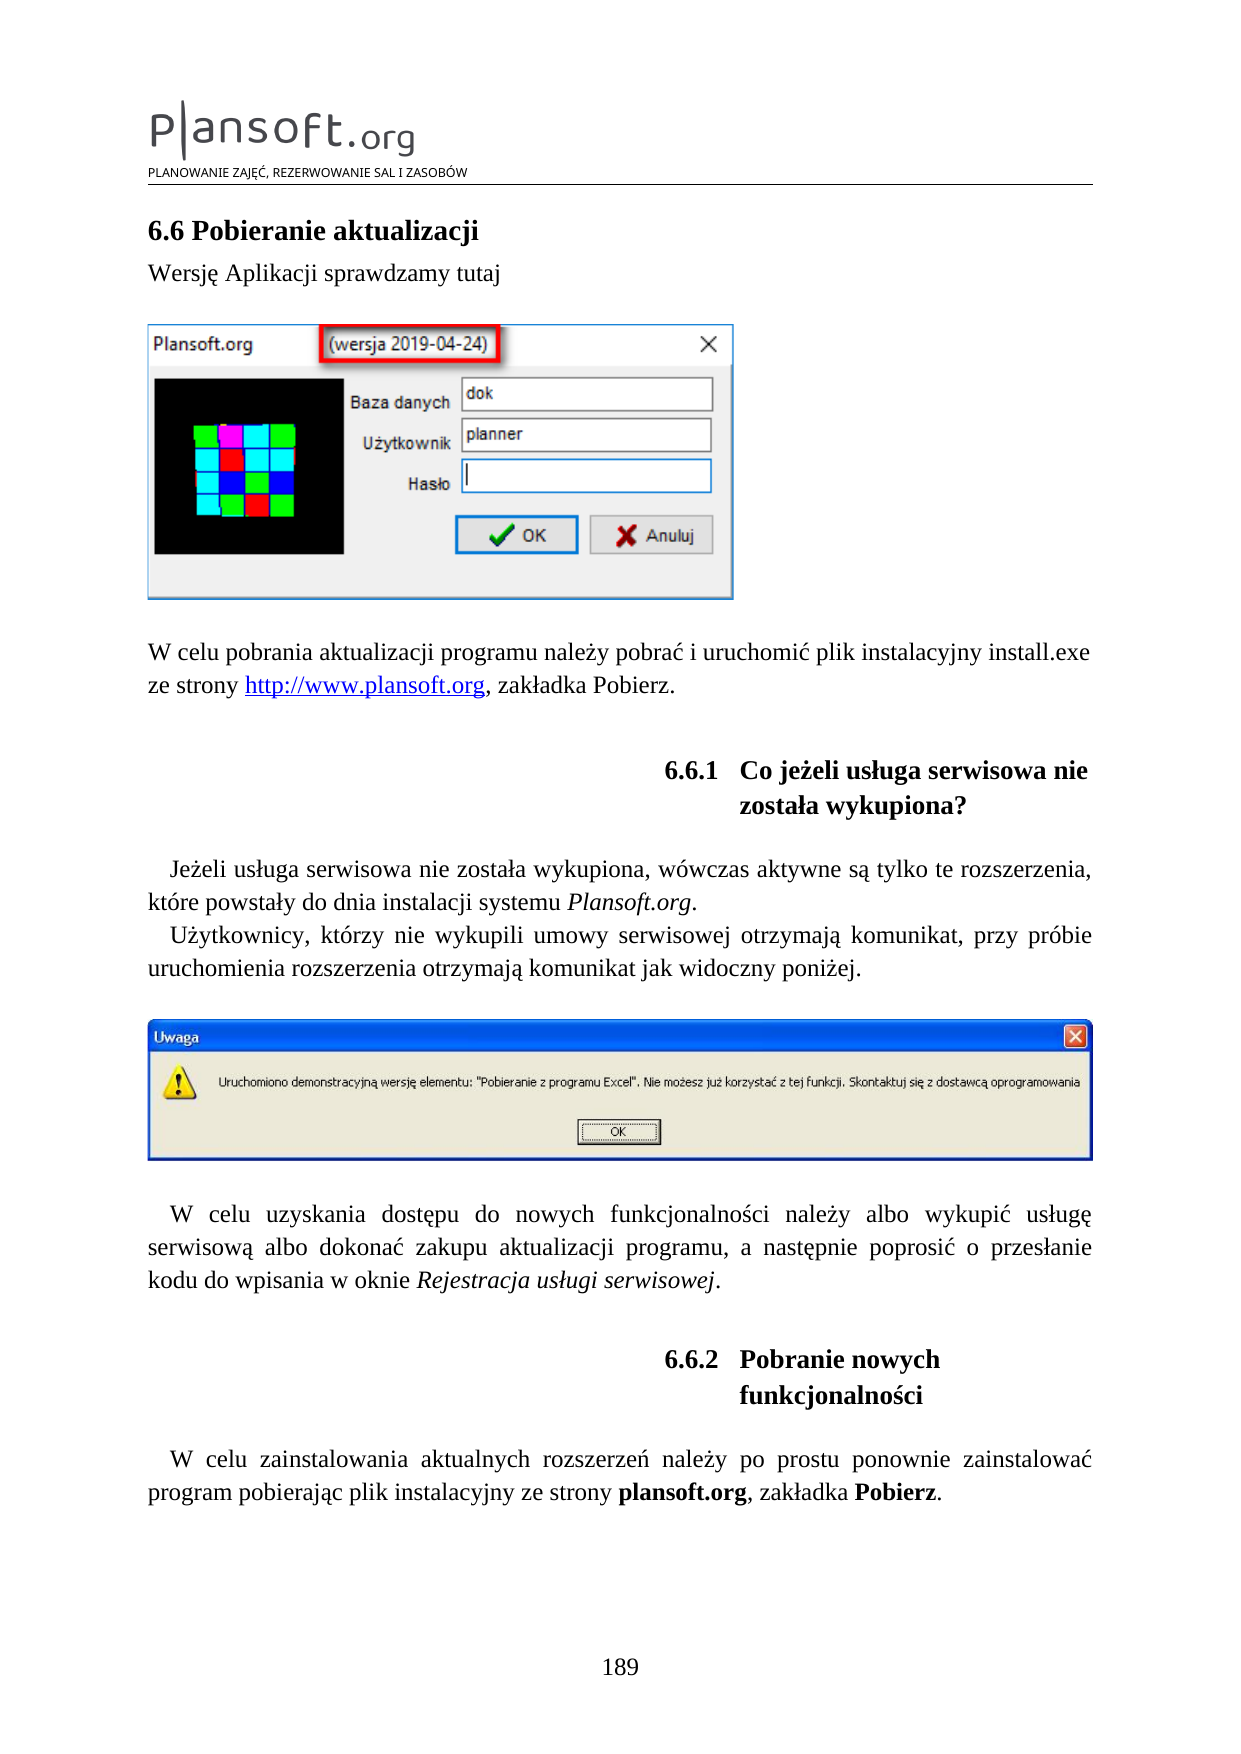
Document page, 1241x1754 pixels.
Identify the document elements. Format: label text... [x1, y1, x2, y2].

text W celu uzyskania dostępu do nowych funkcjonalności należy albo wykupić usługę serwisową albo dokonać zakupu aktualizacji programu, a następnie poprosić o przesłanie kodu do wpisania w oknie Rejestracja usługi serwisowej. [148, 1199, 1093, 1294]
text Użytkownicy, którzy nie wykupili umowy serwisowej otrzymają komunikat, przy próbie uruchomienia rozszerzenia otrzymają komunikat jak widoczny poniżej. [148, 920, 1093, 982]
picture [147, 1019, 1093, 1162]
picture [147, 73, 418, 165]
picture [147, 324, 734, 600]
text Wersję Aplikacji sprawdzamy tutaj [148, 258, 1093, 287]
subtitle Pobranie nowych funkcjonalności [664, 1343, 1093, 1410]
text W celu zainstalowania aktualnych rozszerzeń należy po prostu ponownie zainstalować program pobierając plik instalacyjny ze strony plansoft.org, zakładka Pobierz. [148, 1444, 1093, 1506]
subtitle Pobieranie aktualizacji [148, 213, 1093, 247]
subtitle Co jeżeli usługa serwisowa nie została wykupiona? [664, 754, 1093, 821]
text Jeżeli usługa serwisowa nie została wykupiona, wówczas aktywne są tylko te rozszerzenia, które powstały do dnia instalacji systemu Plansoft.org. [148, 854, 1093, 916]
text W celu pobrania aktualizacji programu należy pobrać i uruchomić plik instalacyjny install.exe ze strony http://www.plansoft.org, zakładka Pobierz. [148, 637, 1093, 698]
